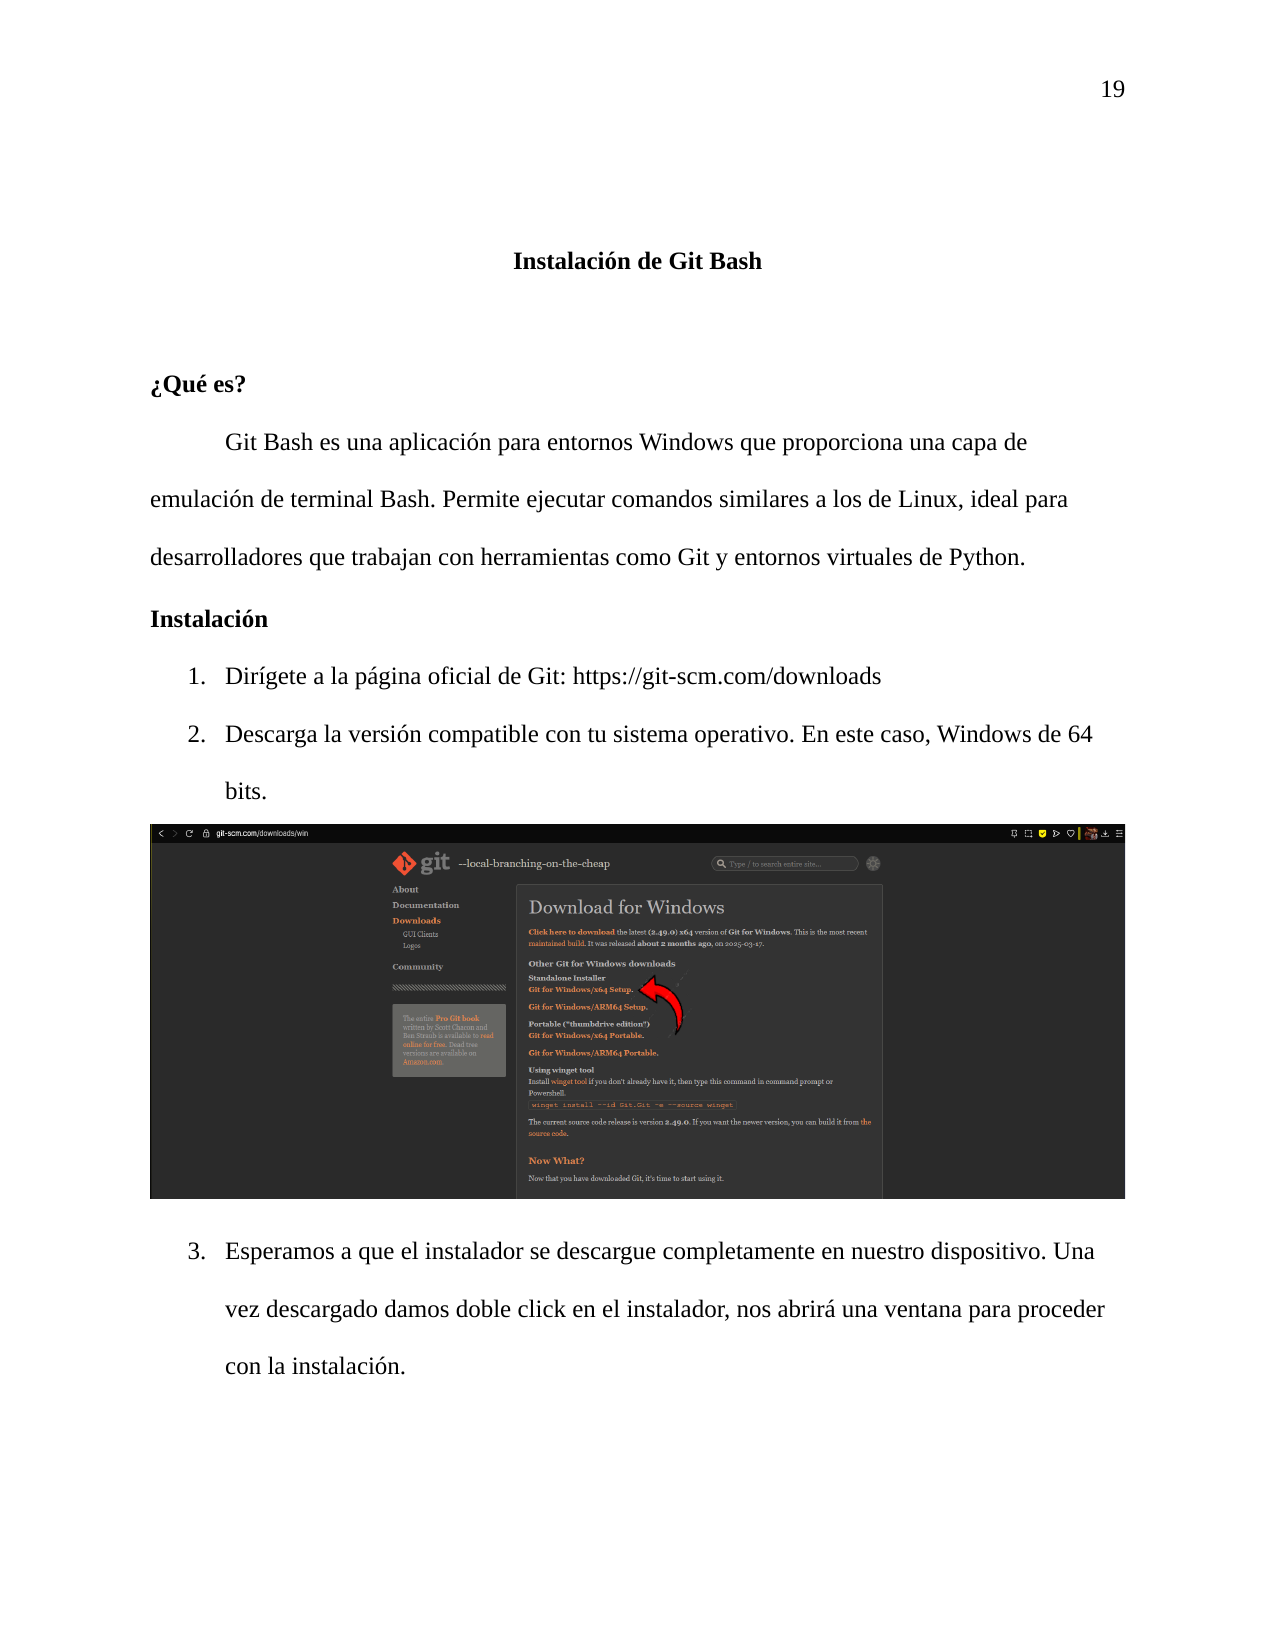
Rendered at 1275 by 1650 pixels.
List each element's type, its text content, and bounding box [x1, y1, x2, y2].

list Descarga la versión compatible con tu sistema operativo. En este caso, Windows de 64 bits. [187, 719, 1125, 805]
text Git Bash es una aplicación para entornos Windows que proporciona una capa de emulación de terminal Bash. Permite ejecutar comandos similares a los de Linux, ideal para desarrolladores que trabajan con herramientas como Git y entornos virtuales de Python. [150, 427, 1125, 571]
subtitle Instalación [150, 604, 1125, 632]
list Dirígete a la página oficial de Git: https://git-scm.com/downloads [187, 661, 1125, 690]
subtitle ¿Qué es? [150, 369, 1125, 398]
picture [150, 824, 1125, 1199]
subtitle Instalación de Git Bash [150, 246, 1125, 275]
list Esperamos a que el instalador se descargue completamente en nuestro dispositivo. Una vez descargado damos doble click en el instalador, nos abrirá una ventana para proceder con la instalación. [187, 1236, 1125, 1380]
